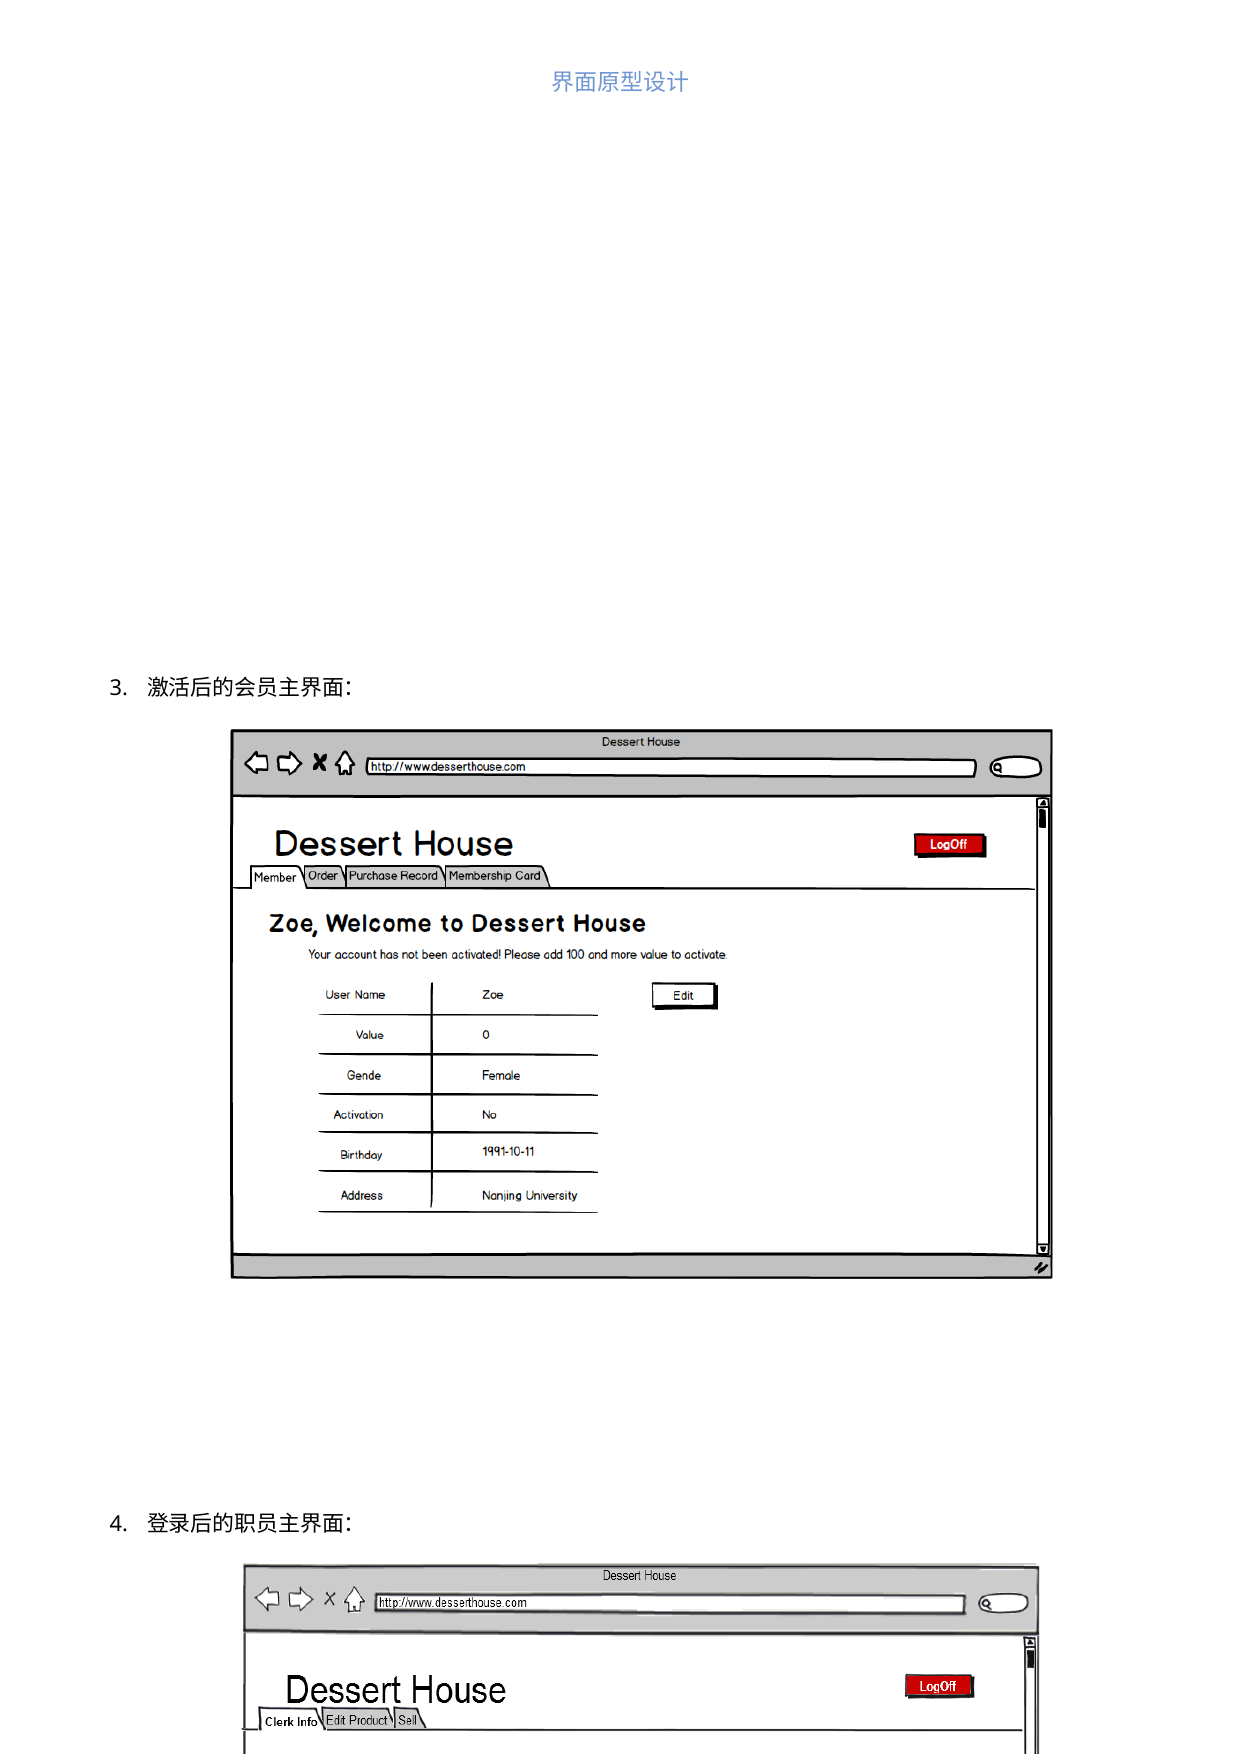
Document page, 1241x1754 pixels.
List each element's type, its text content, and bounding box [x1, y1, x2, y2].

picture [230, 729, 1053, 1279]
list 激活后的会员主界面： [109, 670, 1131, 702]
picture [240, 1563, 1040, 1754]
list 登录后的职员主界面： [109, 1506, 1131, 1538]
